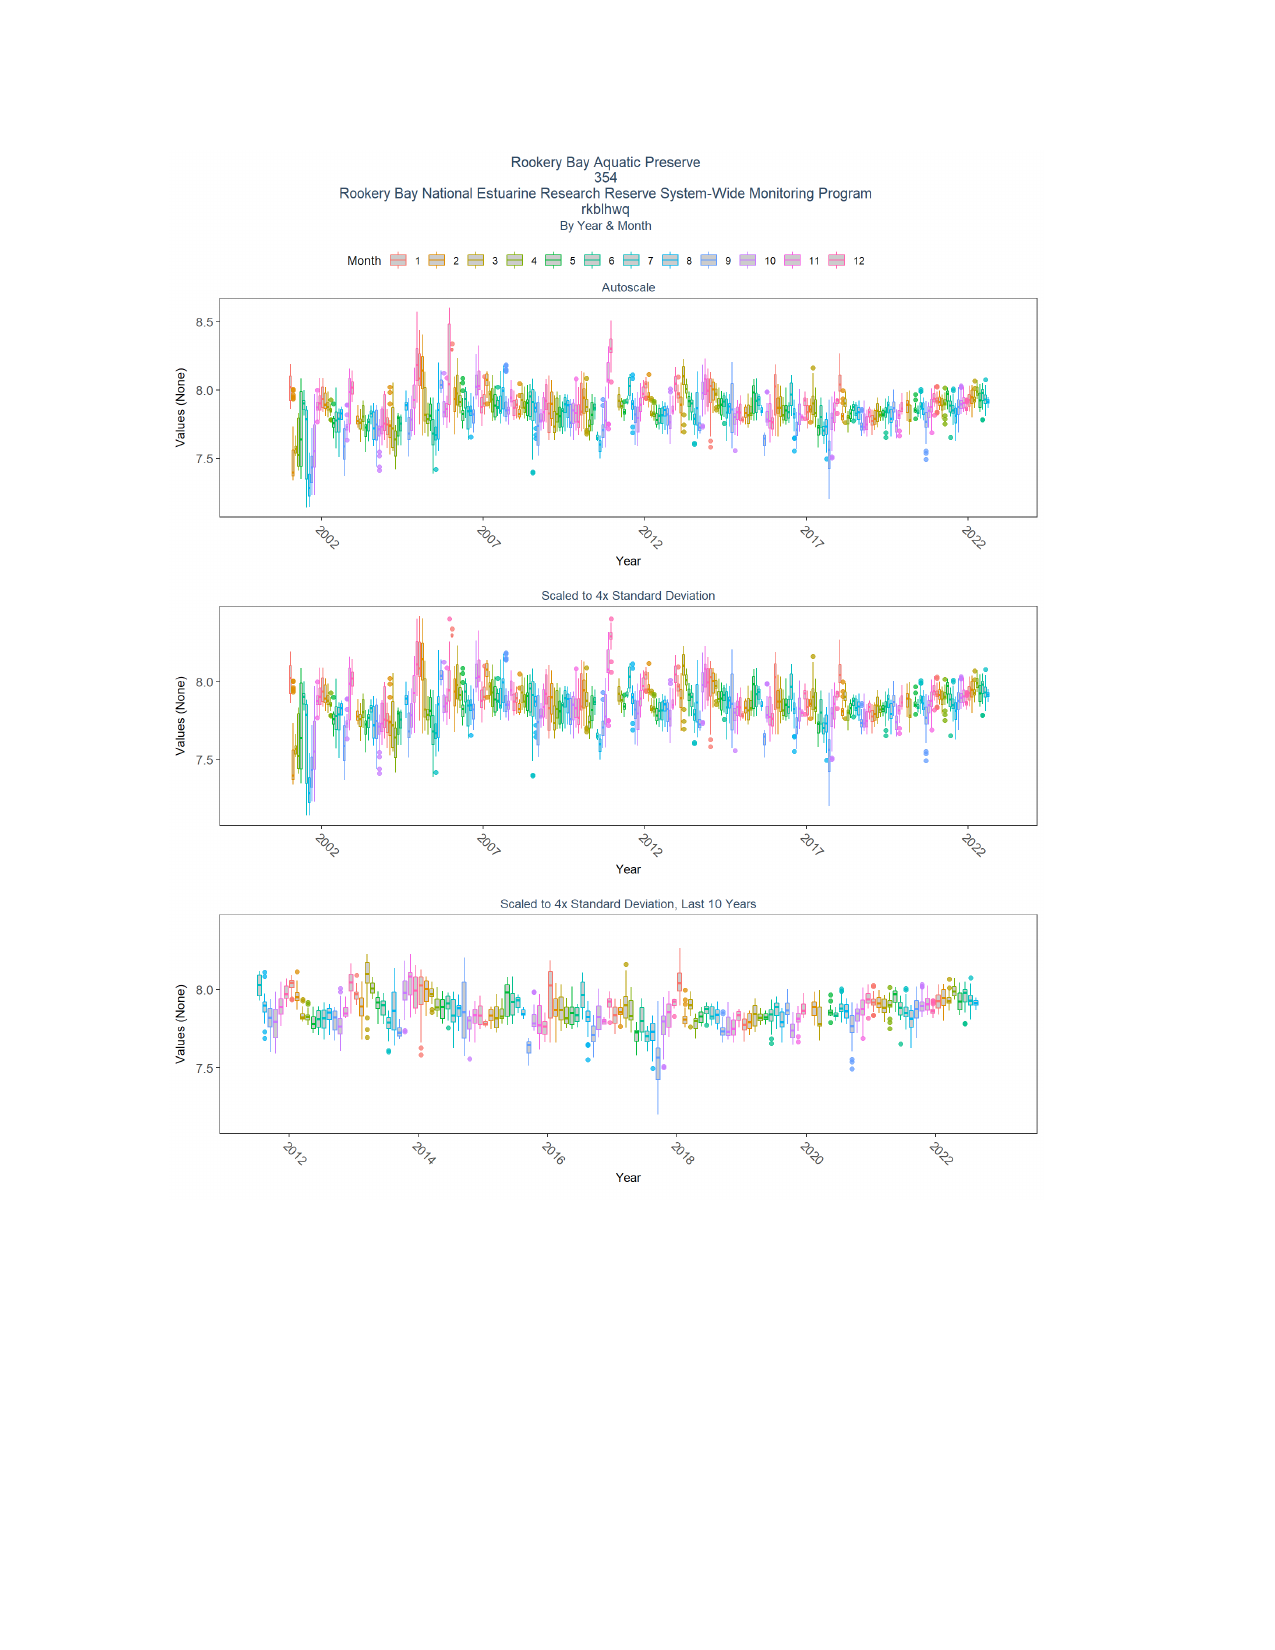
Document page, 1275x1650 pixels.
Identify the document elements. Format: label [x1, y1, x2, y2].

picture [168, 150, 1044, 1200]
